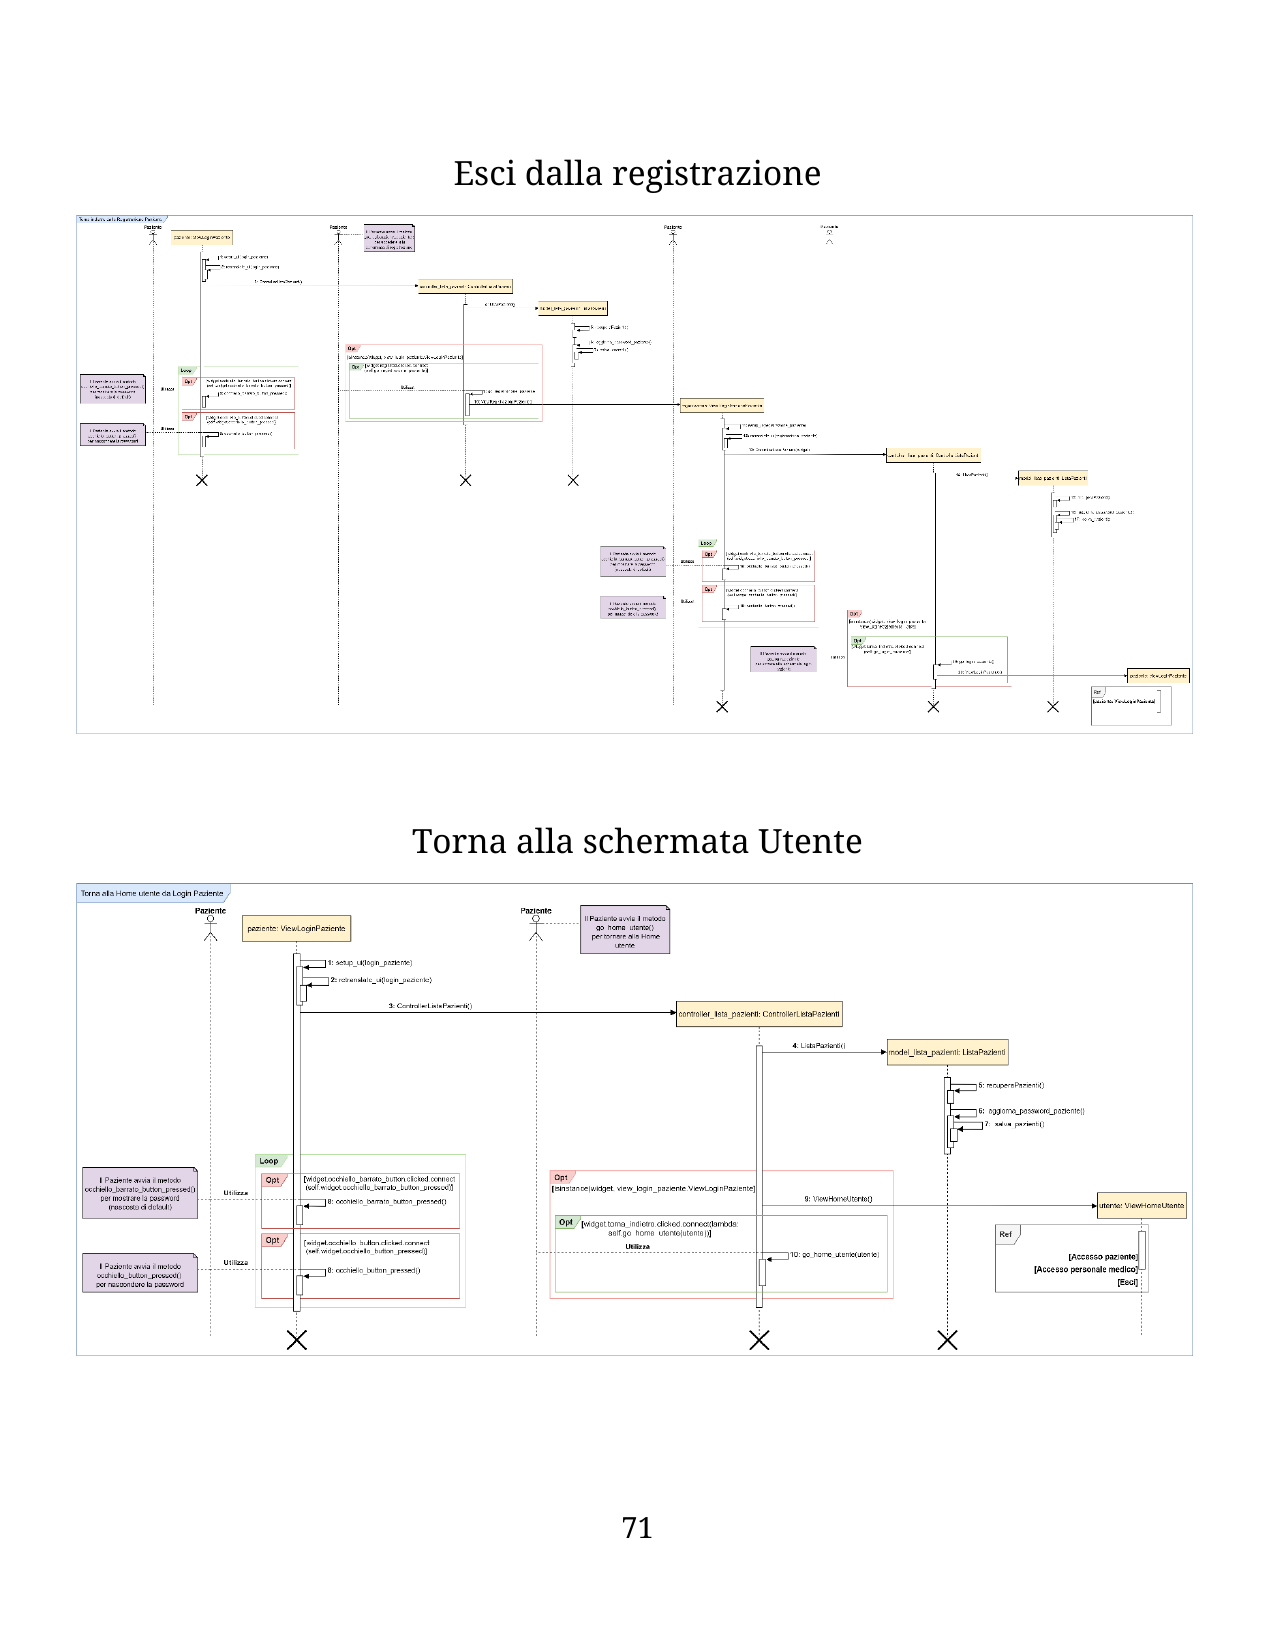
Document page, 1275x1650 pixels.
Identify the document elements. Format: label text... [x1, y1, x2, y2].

picture [76, 215, 1193, 734]
text Esci dalla registrazione [150, 150, 1125, 195]
picture [76, 883, 1193, 1356]
text Torna alla schermata Utente [150, 818, 1125, 863]
